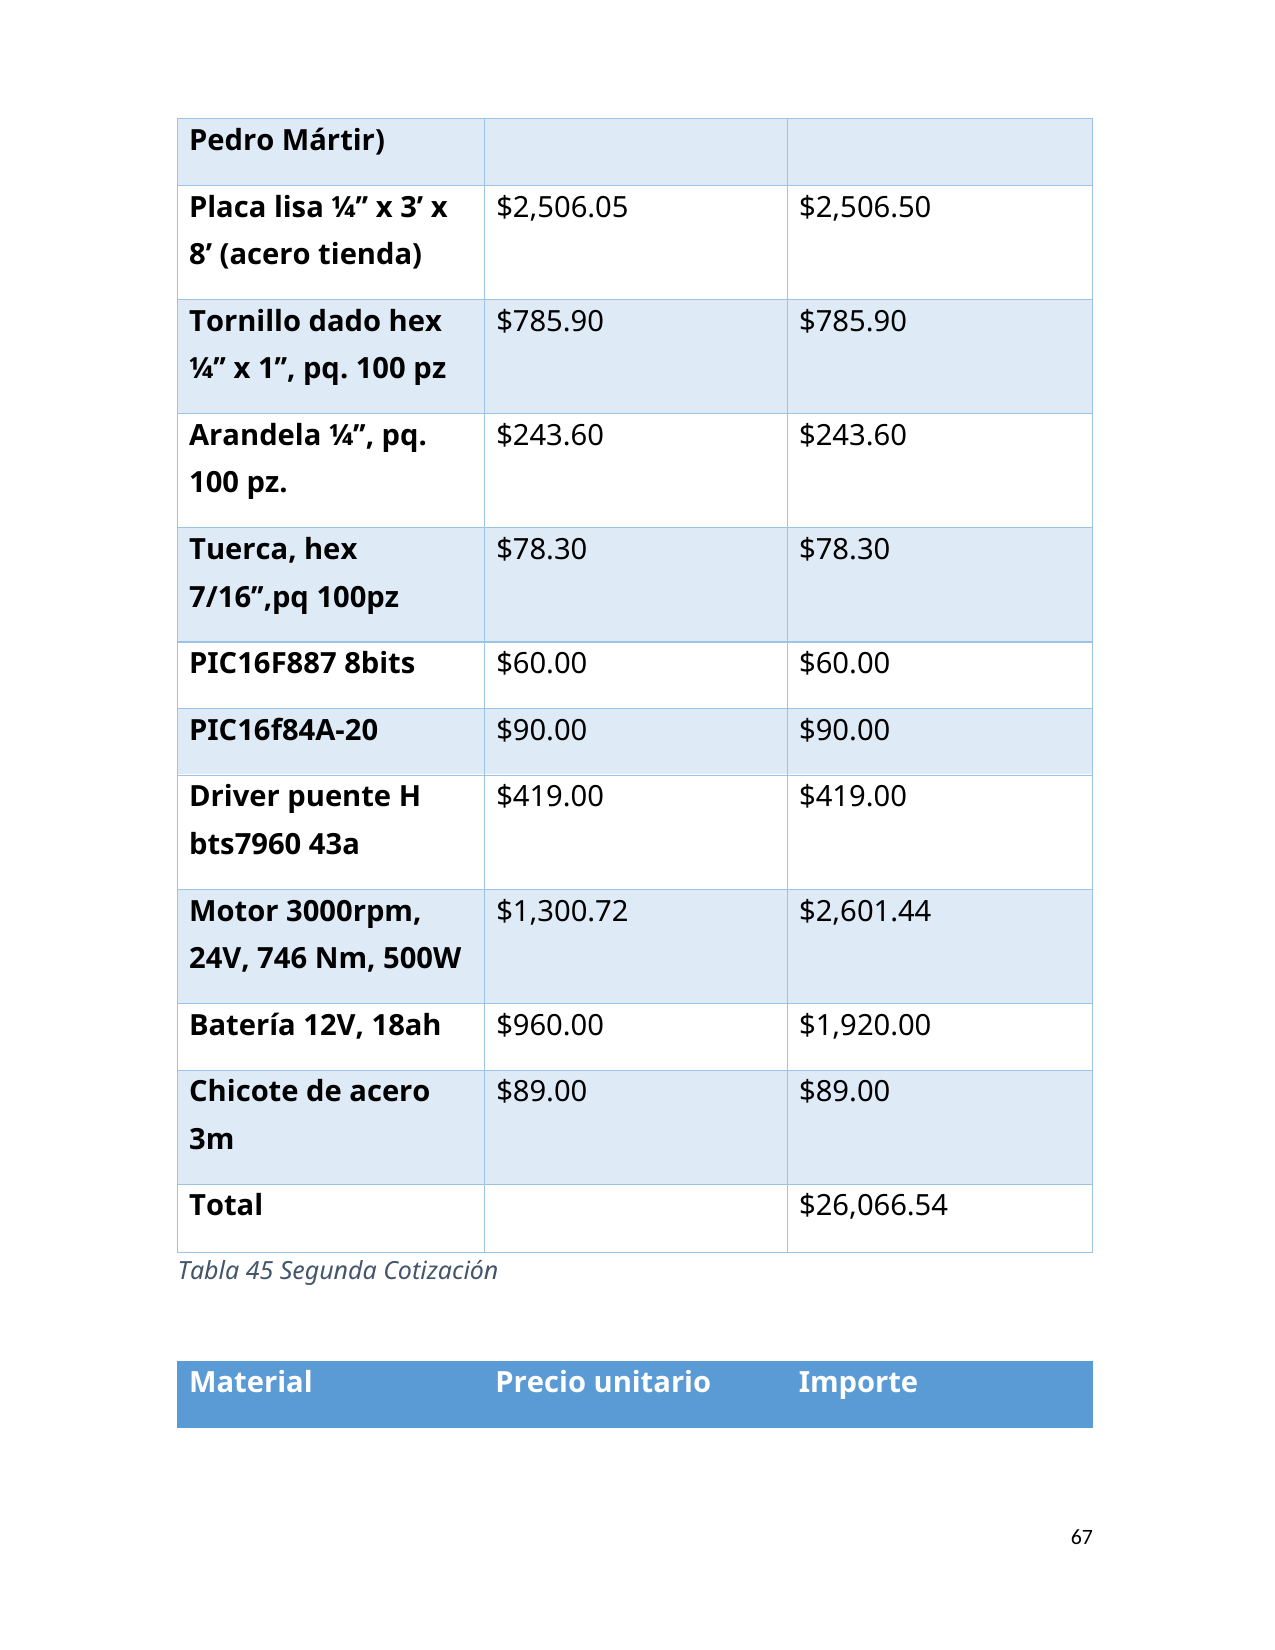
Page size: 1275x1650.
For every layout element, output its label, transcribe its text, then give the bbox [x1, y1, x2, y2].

table_cell PIC16f84A-20 [178, 709, 484, 774]
table_header Importe [788, 1362, 1092, 1427]
table_cell $419.00 [485, 776, 787, 889]
table_cell $60.00 [788, 643, 1092, 708]
table_cell $26,066.54 [788, 1185, 1092, 1252]
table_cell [178, 119, 484, 185]
table_cell $243.60 [485, 414, 787, 527]
table_cell Driver puente H bts7960 43a [178, 776, 484, 889]
table_cell $785.90 [485, 300, 787, 413]
table_cell $2,506.50 [788, 186, 1092, 299]
table_cell $1,920.00 [788, 1004, 1092, 1069]
table_cell $1,300.72 [485, 890, 787, 1003]
table_cell $960.00 [485, 1004, 787, 1069]
table_cell $89.00 [788, 1071, 1092, 1184]
table_cell $1.530.30 [485, 119, 787, 185]
table_cell $90.00 [788, 709, 1092, 774]
table_cell Total [178, 1185, 484, 1252]
table_cell $78.30 [788, 528, 1092, 641]
table_cell Placa lisa ¼’’ x 3’ x 8’ (acero tienda) [178, 186, 484, 299]
table_cell $89.00 [485, 1071, 787, 1184]
table_cell $2,601.44 [788, 890, 1092, 1003]
table_cell Batería 12V, 18ah [178, 1004, 484, 1069]
table_cell Tuerca, hex 7/16’’,pq 100pz [178, 528, 484, 641]
text Tabla 45 Segunda Cotización [177, 1253, 1093, 1287]
table_cell [485, 1185, 787, 1252]
table_cell $243.60 [788, 414, 1092, 527]
table_cell $60.00 [485, 643, 787, 708]
table_header Precio unitario [484, 1362, 787, 1427]
table_cell $78.30 [485, 528, 787, 641]
table_cell $2,506.05 [485, 186, 787, 299]
table_cell Arandela ¼’’, pq. 100 pz. [178, 414, 484, 527]
table_cell $785.90 [788, 300, 1092, 413]
table_cell Motor 3000rpm, 24V, 746 Nm, 500W [178, 890, 484, 1003]
table_cell PIC16F887 8bits [178, 643, 484, 708]
table_cell Tornillo dado hex ¼’’ x 1’’, pq. 100 pz [178, 300, 484, 413]
table_cell $7,651.50 [788, 119, 1092, 185]
table_cell $419.00 [788, 776, 1092, 889]
table_cell $90.00 [485, 709, 787, 774]
table_header Material [178, 1362, 483, 1427]
table_cell Chicote de acero 3m [178, 1071, 484, 1184]
